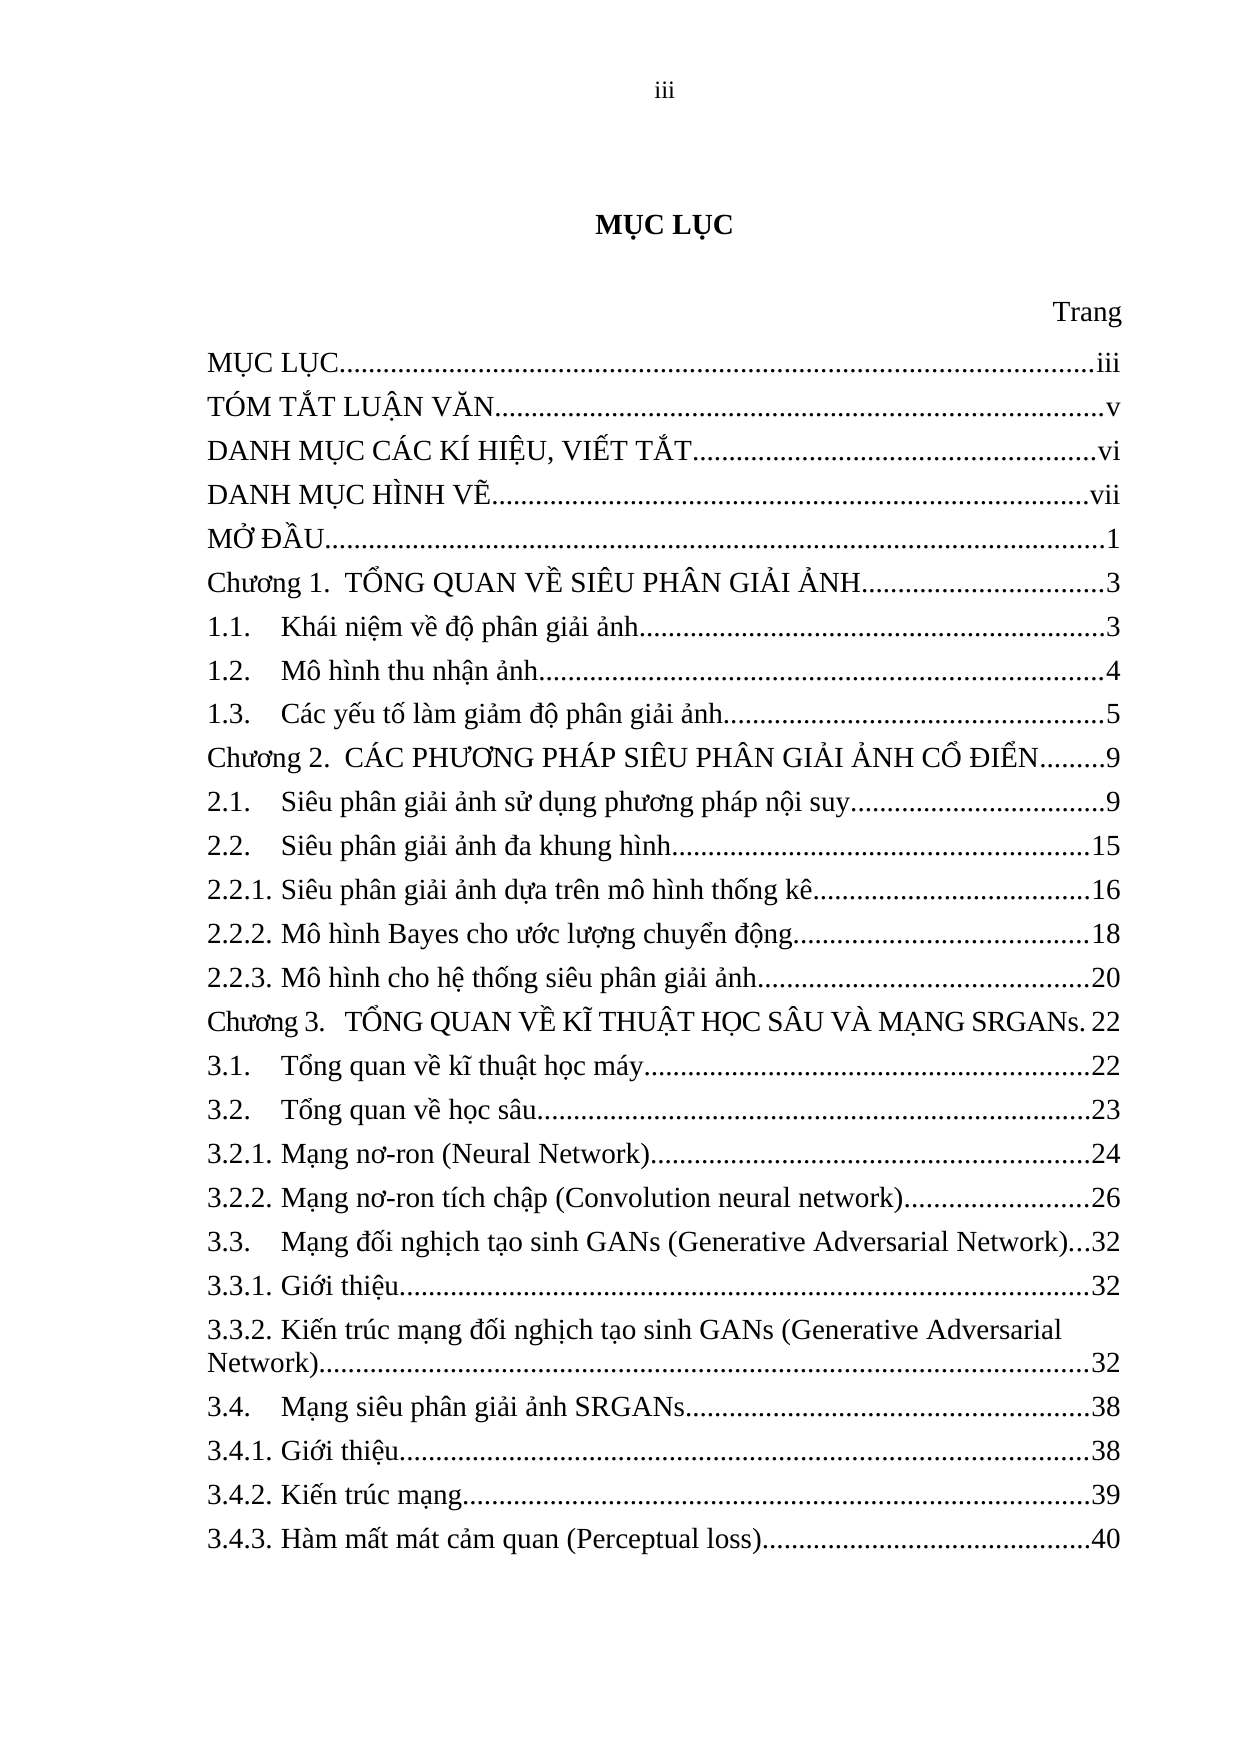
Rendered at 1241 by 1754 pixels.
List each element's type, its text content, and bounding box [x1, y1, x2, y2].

text Trang [207, 294, 1122, 328]
subtitle MỤC LỤC [207, 207, 1122, 240]
